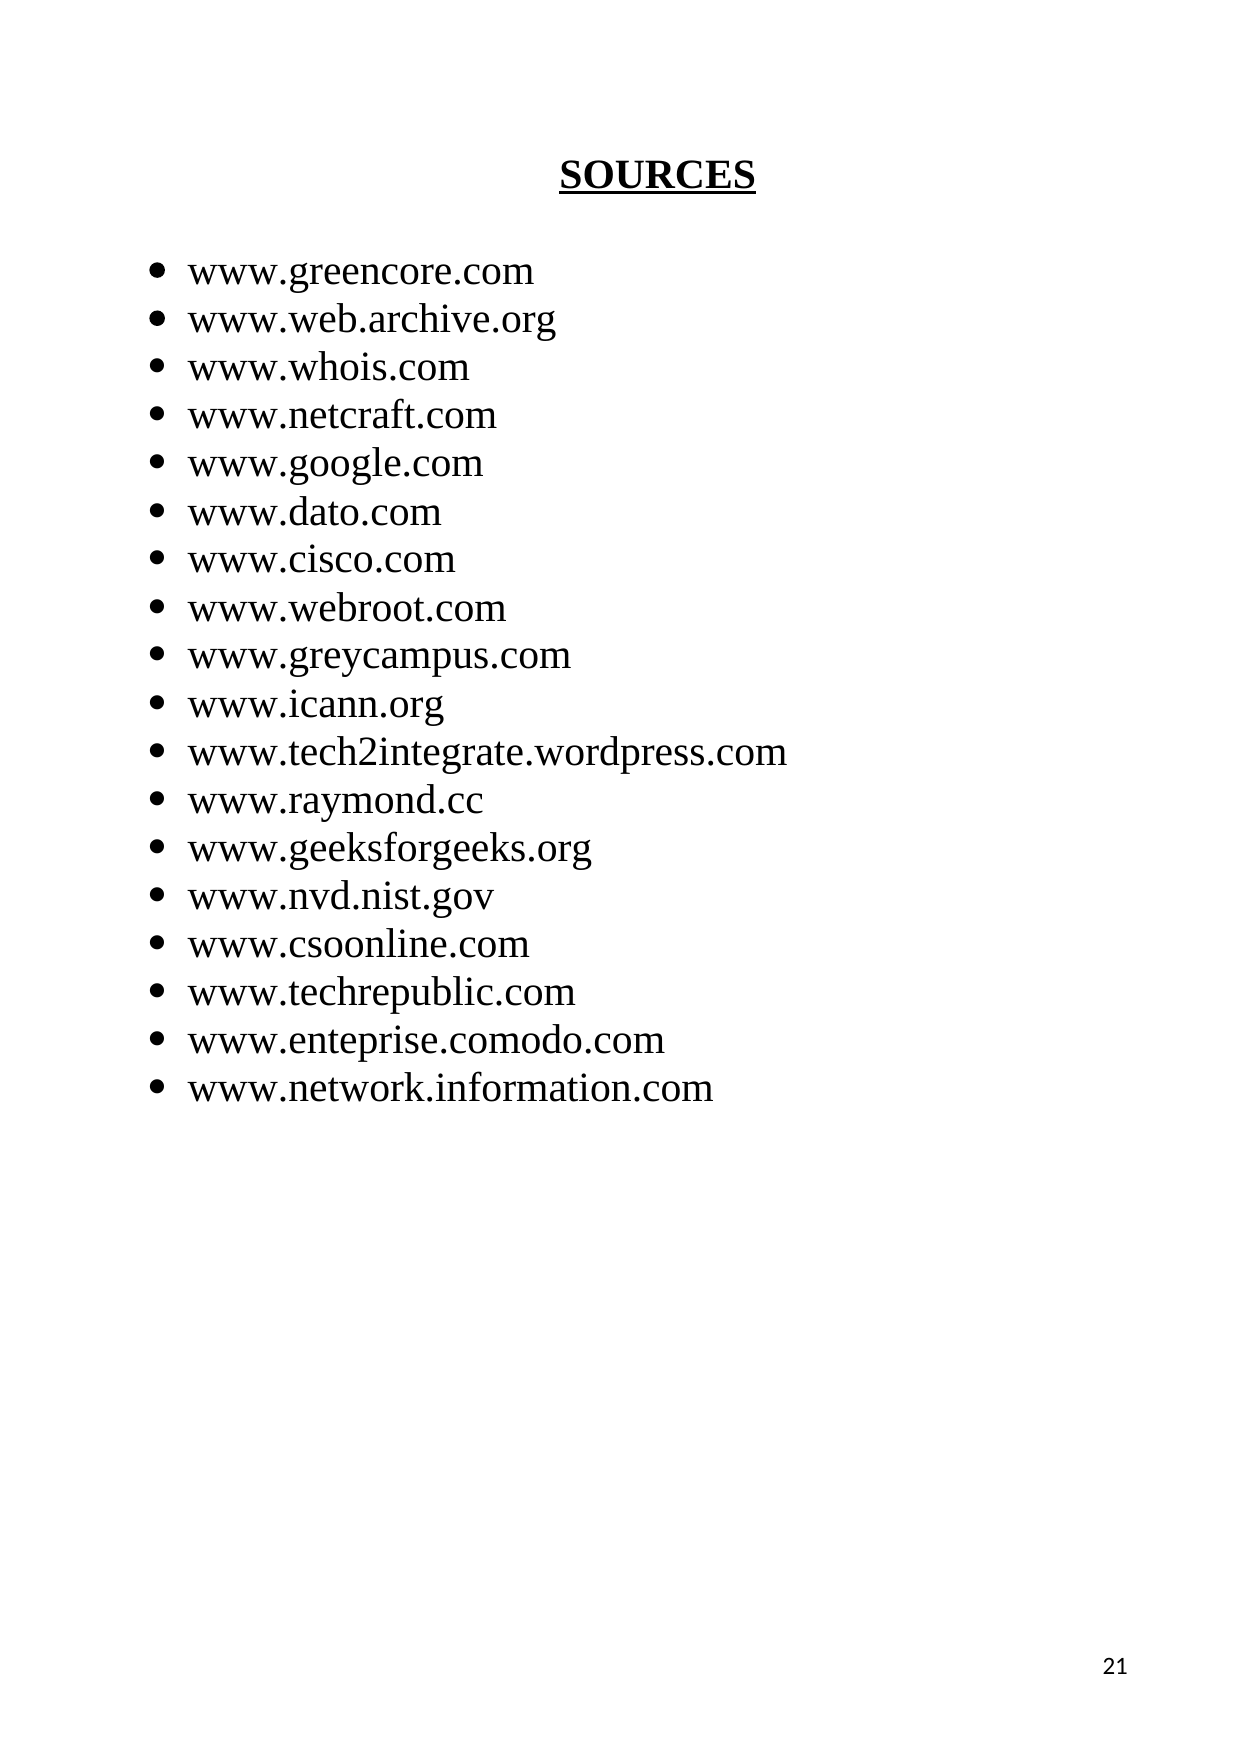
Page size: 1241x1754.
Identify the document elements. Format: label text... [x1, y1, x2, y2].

list www.nvd.nist.gov [150, 870, 1128, 918]
list www.greycampus.com [150, 630, 1128, 678]
list www.enteprise.comodo.com [150, 1014, 1128, 1062]
list www.whois.com [150, 342, 1128, 390]
list www.netcraft.com [150, 390, 1128, 438]
list www.tech2integrate.wordpress.com [150, 726, 1128, 774]
list SOURCES [187, 150, 1128, 198]
list www.network.information.com [150, 1062, 1128, 1110]
list www.cisco.com [150, 534, 1128, 582]
list www.dato.com [150, 486, 1128, 534]
list www.icann.org [150, 678, 1128, 726]
list www.csoonline.com [150, 918, 1128, 966]
list www.google.com [150, 438, 1128, 486]
list www.geeksforgeeks.org [150, 822, 1128, 870]
list www.greencore.com [150, 246, 1128, 294]
list www.techrepublic.com [150, 966, 1128, 1014]
list www.webroot.com [150, 582, 1128, 630]
list www.web.archive.org [150, 294, 1128, 342]
list www.raymond.cc [150, 774, 1128, 822]
